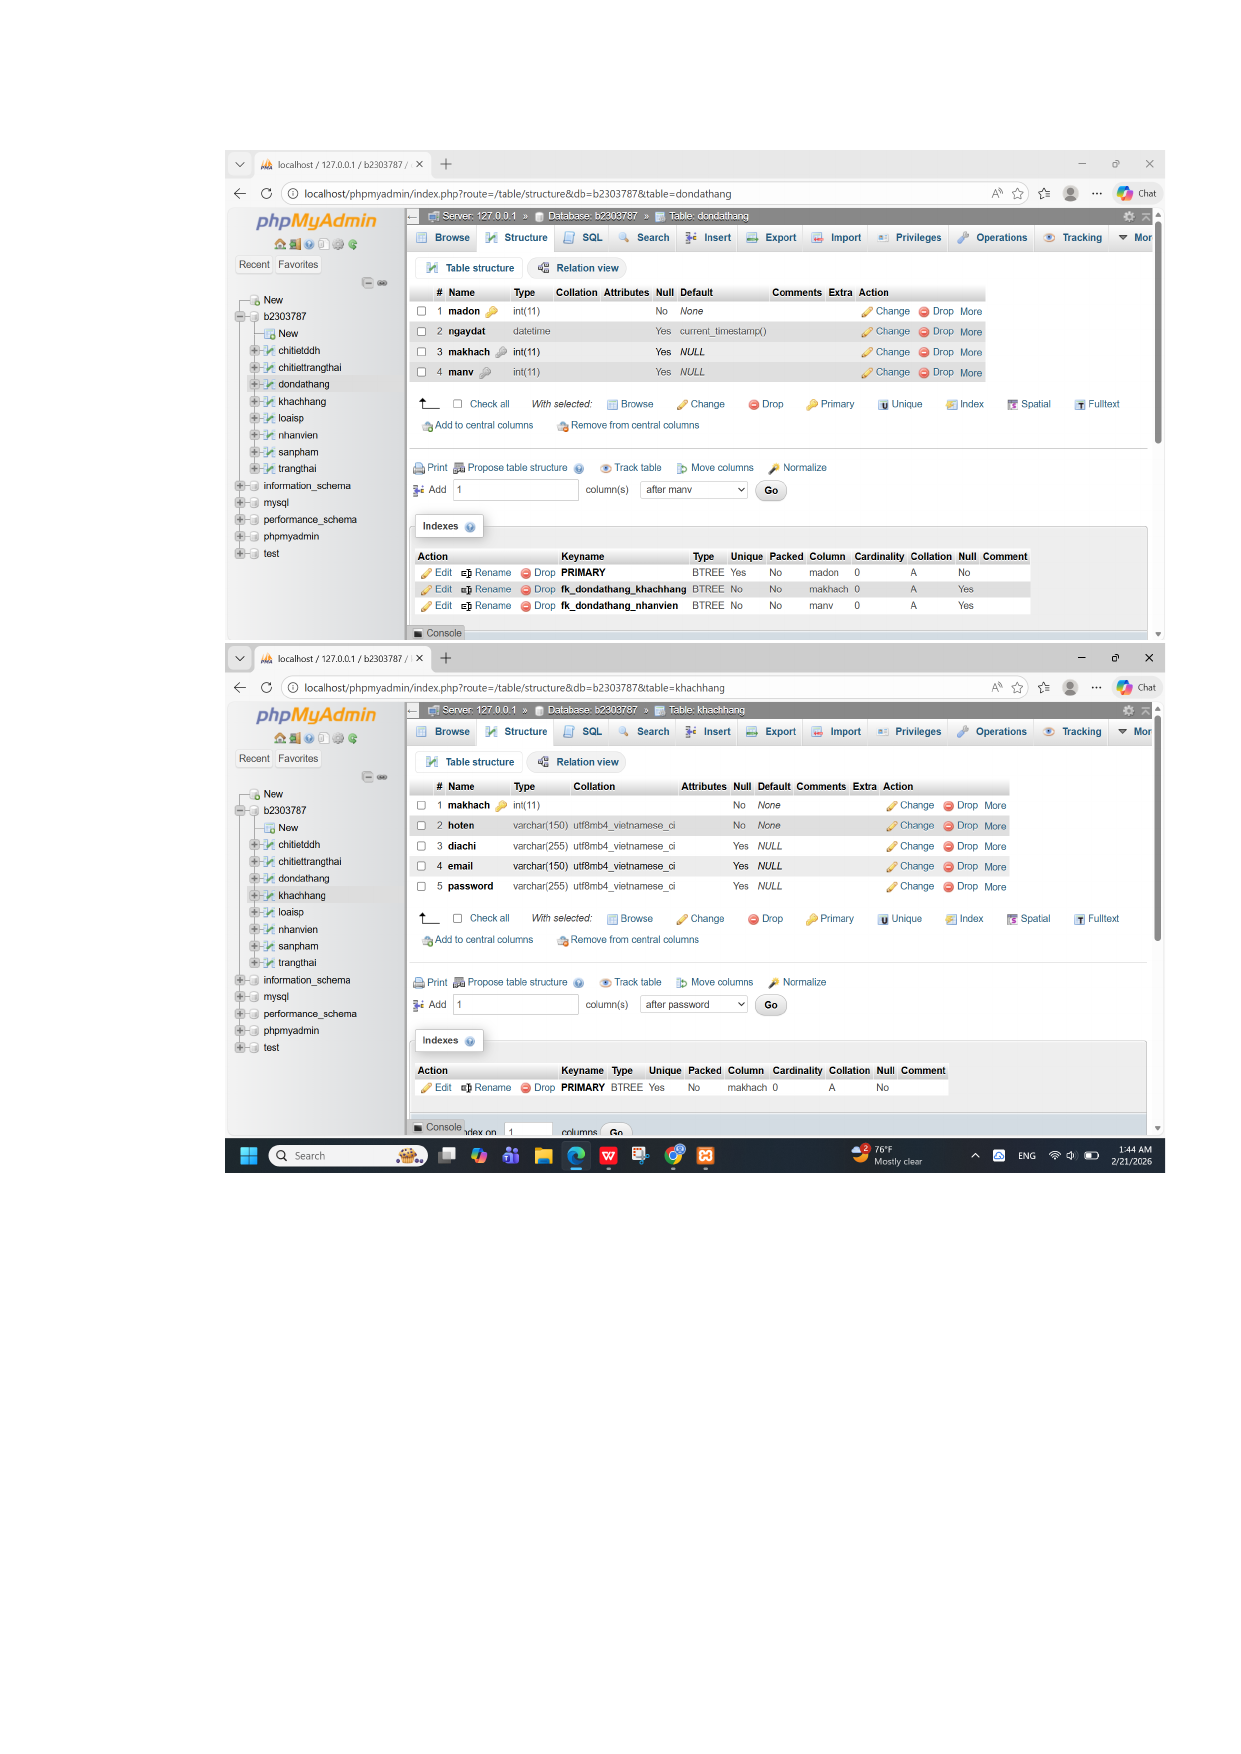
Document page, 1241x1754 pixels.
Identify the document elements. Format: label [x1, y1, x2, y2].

picture [225, 150, 1166, 640]
picture [225, 643, 1166, 1173]
